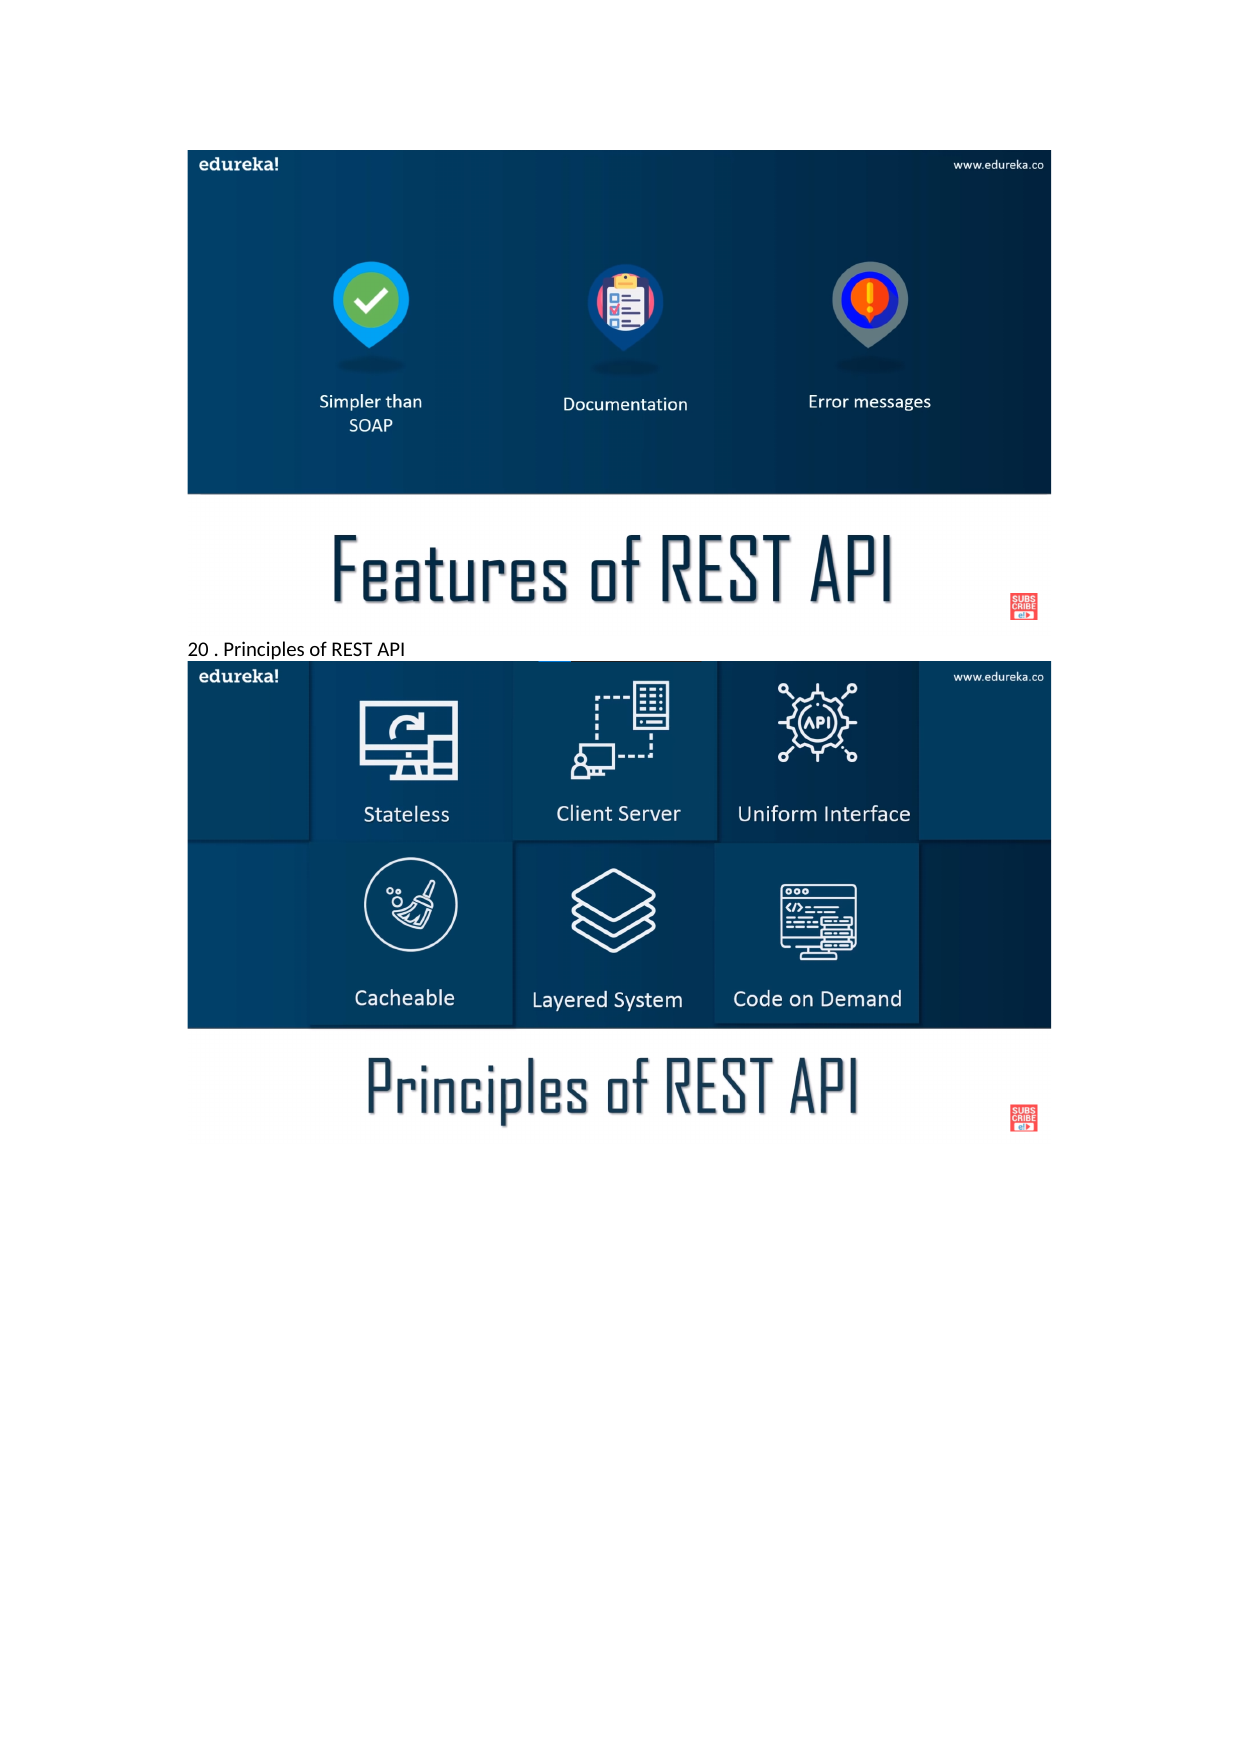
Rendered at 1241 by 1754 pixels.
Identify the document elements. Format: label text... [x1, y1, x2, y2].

list 20 . Principles of REST API [187, 636, 1053, 661]
picture [187, 661, 1052, 1144]
picture [187, 150, 1052, 636]
